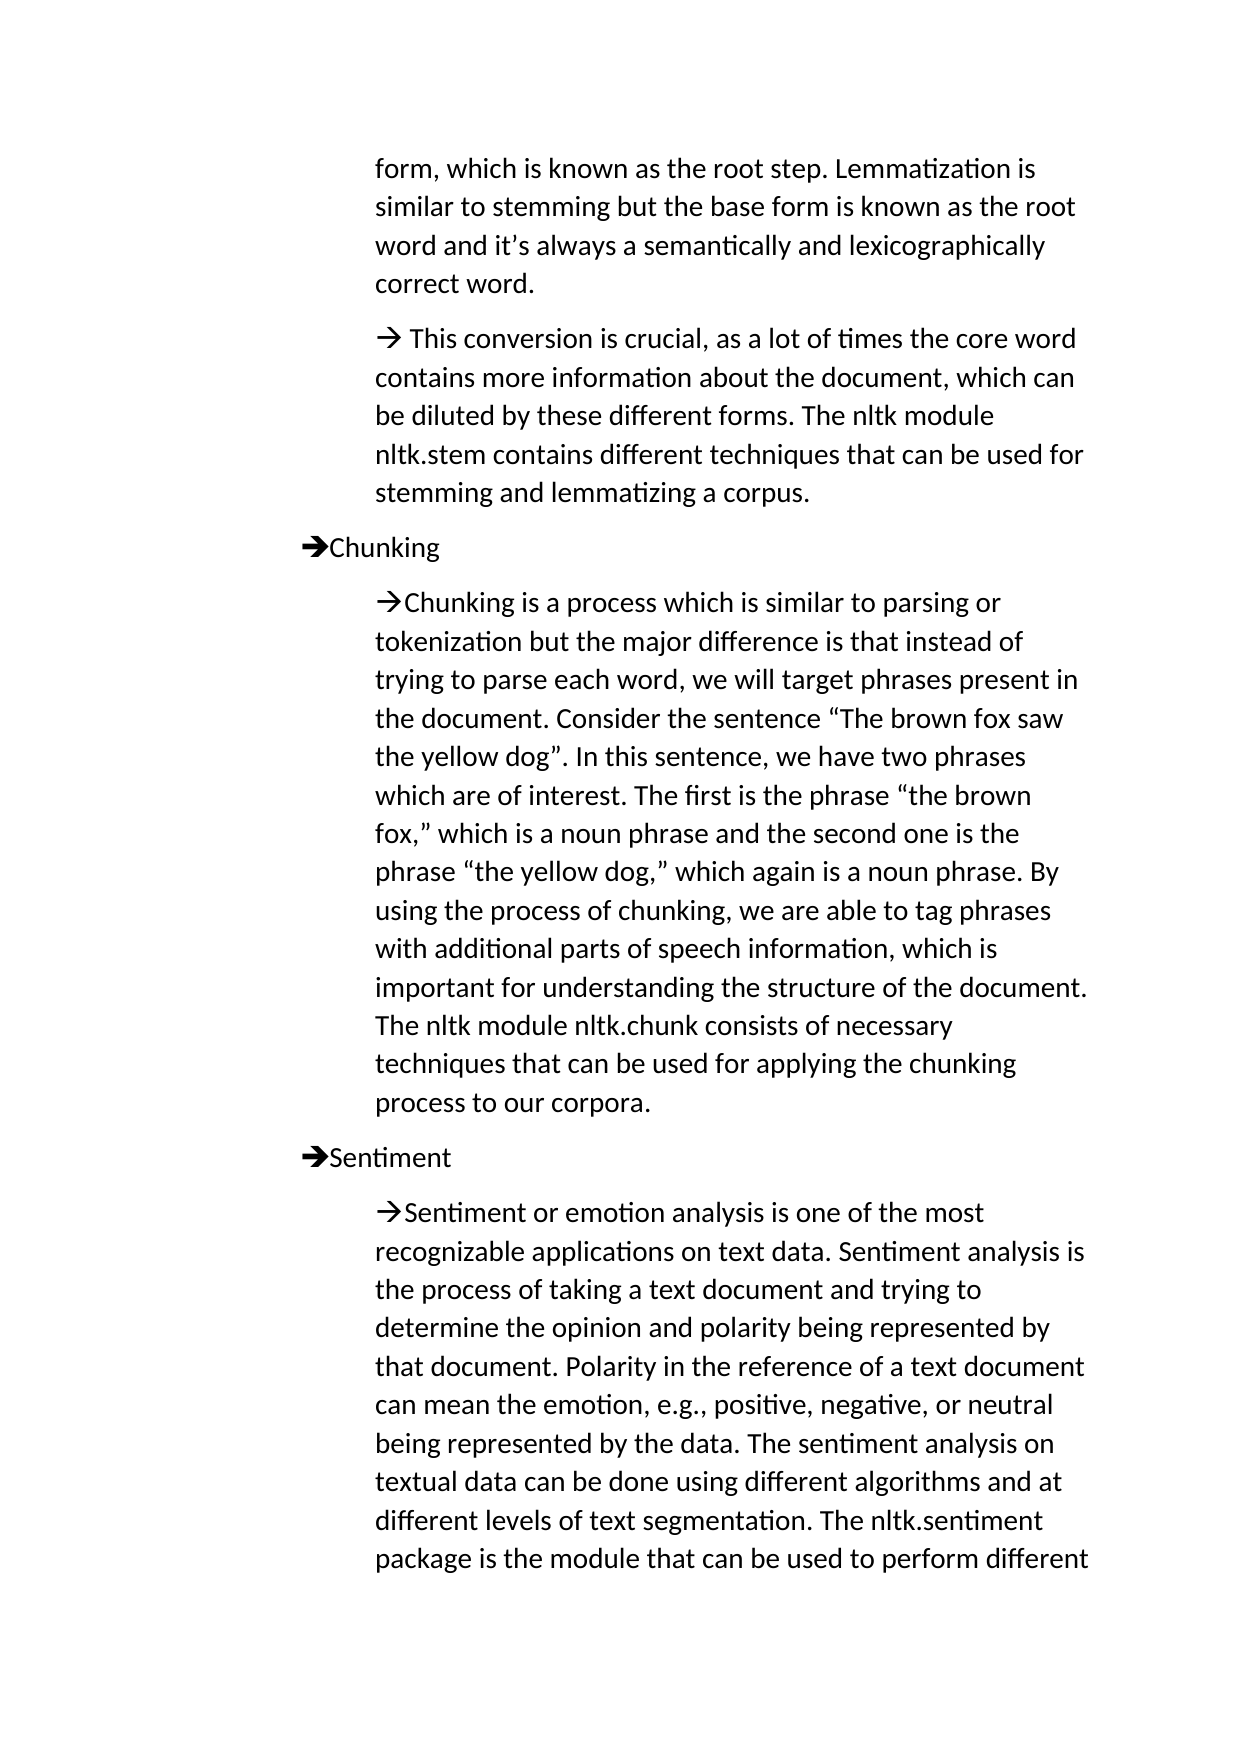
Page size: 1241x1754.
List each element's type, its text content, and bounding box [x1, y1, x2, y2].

text Chunking [150, 529, 1090, 565]
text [375, 1194, 1090, 1576]
text This conversion is crucial, as a lot of times the core word contains more information about the document, which can be diluted by these different forms. The nltk module nltk.stem contains different techniques that can be used for stemming and lemmatizing a corpus. [375, 320, 1090, 510]
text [375, 150, 1090, 301]
text Sentiment [150, 1139, 1090, 1175]
text Chunking is a process which is similar to parsing or tokenization but the major difference is that instead of trying to parse each word, we will target phrases present in the document. Consider the sentence “The brown fox saw the yellow dog”. In this sentence, we have two phrases which are of interest. The first is the phrase “the brown fox,” which is a noun phrase and the second one is the phrase “the yellow dog,” which again is a noun phrase. By using the process of chunking, we are able to tag phrases with additional parts of speech information, which is important for understanding the structure of the document. The nltk module nltk.chunk consists of necessary techniques that can be used for applying the chunking process to our corpora. [375, 584, 1090, 1120]
